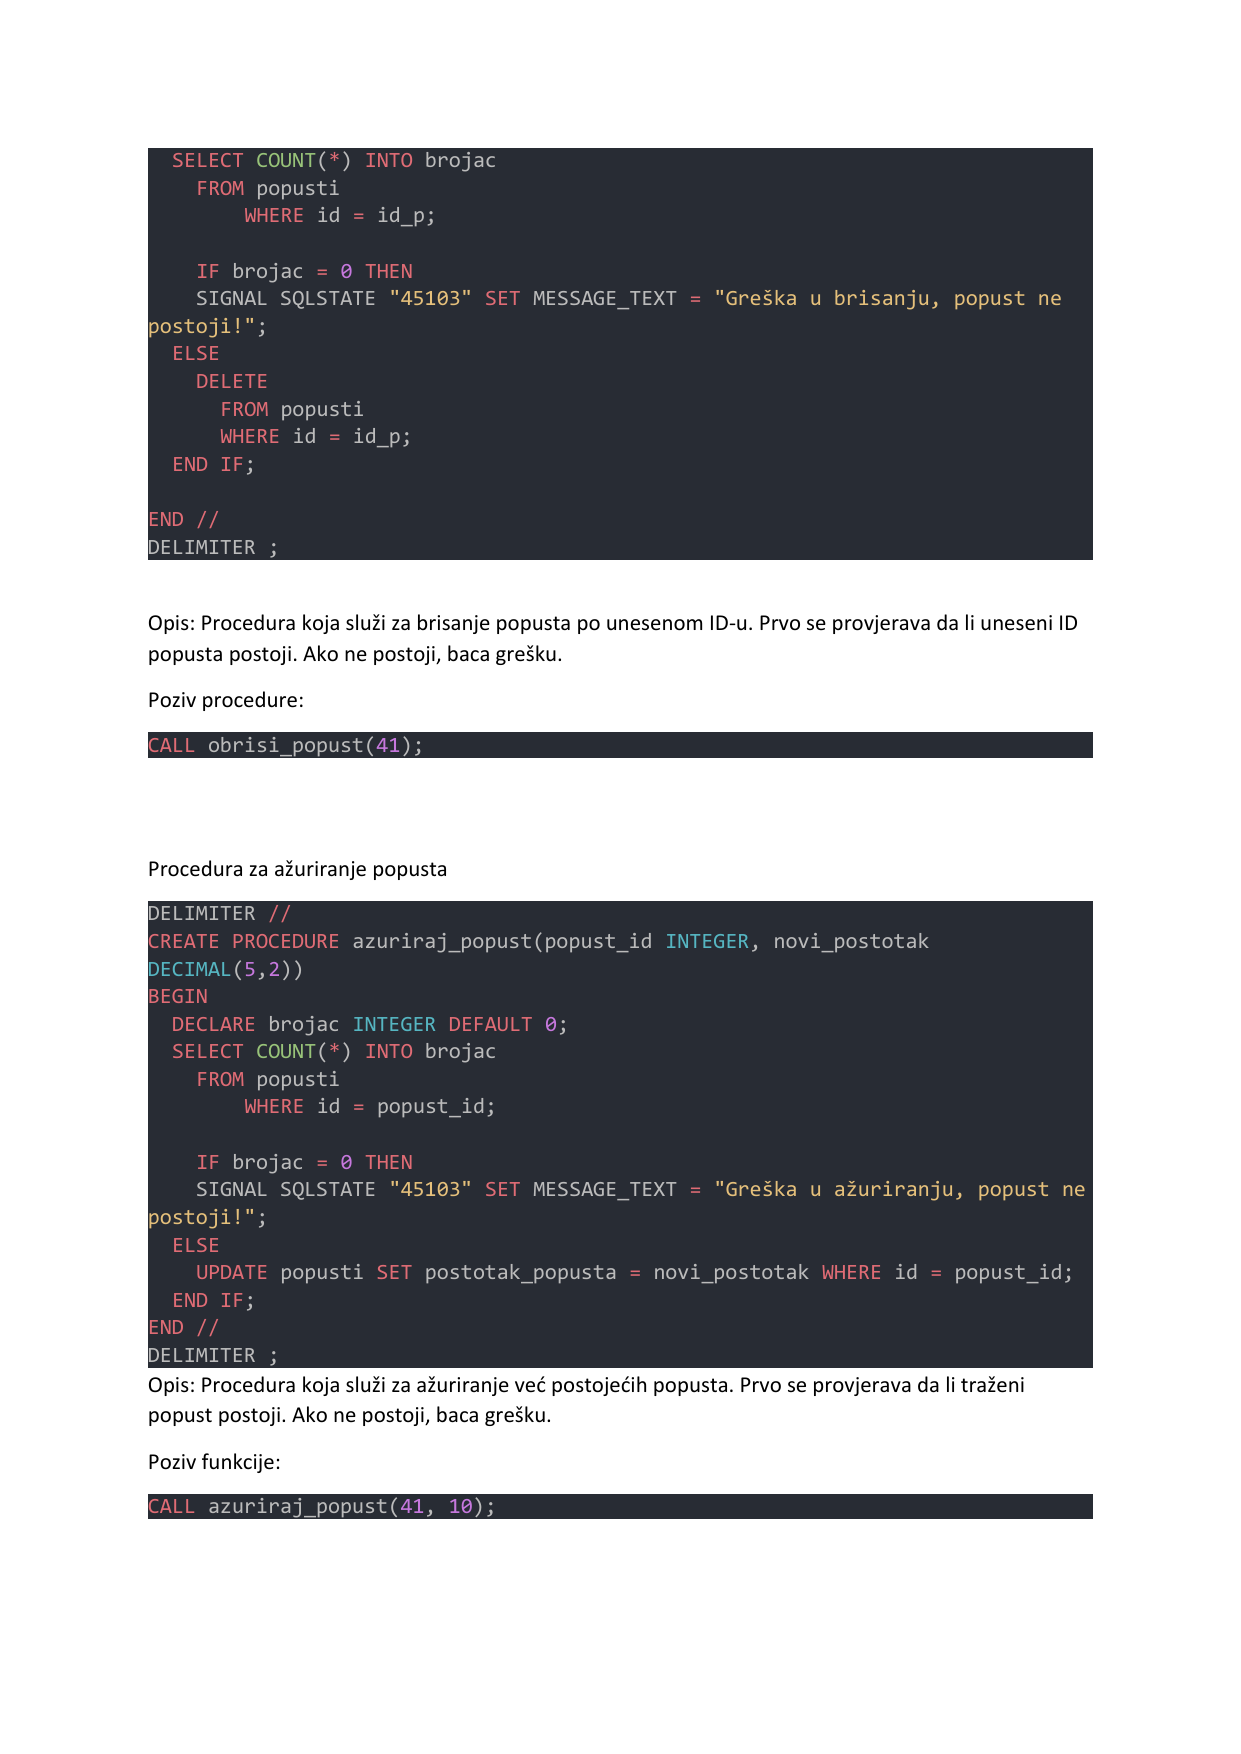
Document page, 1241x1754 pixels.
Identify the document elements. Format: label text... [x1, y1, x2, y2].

text END IF; [148, 1287, 1093, 1313]
text SELECT COUNT(*) INTO brojac [148, 148, 1093, 173]
text SIGNAL SQLSTATE "45103" SET MESSAGE_TEXT = "Greška u ažuriranju, popust ne postoji!"; [148, 1177, 1093, 1230]
text Opis: Procedura koja služi za ažuriranje već postojećih popusta. Prvo se provjerava da li traženi popust postoji. Ako ne postoji, baca grešku. [148, 1370, 1093, 1428]
text WHERE id = id_p; [148, 424, 1093, 449]
text WHERE id = id_p; [148, 203, 1093, 228]
text FROM popusti [148, 1066, 1093, 1092]
text WHERE id = popust_id; [148, 1094, 1093, 1119]
text CREATE PROCEDURE azuriraj_popust(popust_id INTEGER, novi_postotak DECIMAL(5,2)) [148, 928, 1093, 982]
text CALL obrisi_popust(41); [148, 732, 1093, 758]
text IF brojac = 0 THEN [148, 1149, 1093, 1175]
text END // [148, 506, 1093, 532]
text FROM popusti [148, 175, 1093, 201]
text Poziv procedure: [148, 686, 1093, 714]
text CALL azuriraj_popust(41, 10); [148, 1494, 1093, 1519]
text BEGIN [148, 983, 1093, 1009]
text DELIMITER ; [148, 534, 1093, 560]
text FROM popusti [148, 396, 1093, 422]
text END IF; [148, 451, 1093, 477]
text SIGNAL SQLSTATE "45103" SET MESSAGE_TEXT = "Greška u brisanju, popust ne postoji!"; [148, 286, 1093, 339]
text Opis: Procedura koja služi za brisanje popusta po unesenom ID-u. Prvo se provjerava da li uneseni ID popusta postoji. Ako ne postoji, baca grešku. [148, 608, 1093, 667]
text DELETE [148, 368, 1093, 394]
text DELIMITER // [148, 901, 1093, 926]
text UPDATE popusti SET postotak_popusta = novi_postotak WHERE id = popust_id; [148, 1259, 1093, 1285]
text DELIMITER ; [148, 1342, 1093, 1368]
text SELECT COUNT(*) INTO brojac [148, 1039, 1093, 1064]
text DECLARE brojac INTEGER DEFAULT 0; [148, 1011, 1093, 1037]
text Poziv funkcije: [148, 1447, 1093, 1475]
text Procedura za ažuriranje popusta [148, 854, 1093, 882]
text ELSE [148, 1232, 1093, 1258]
text END // [148, 1315, 1093, 1340]
text ELSE [148, 341, 1093, 366]
text IF brojac = 0 THEN [148, 258, 1093, 284]
